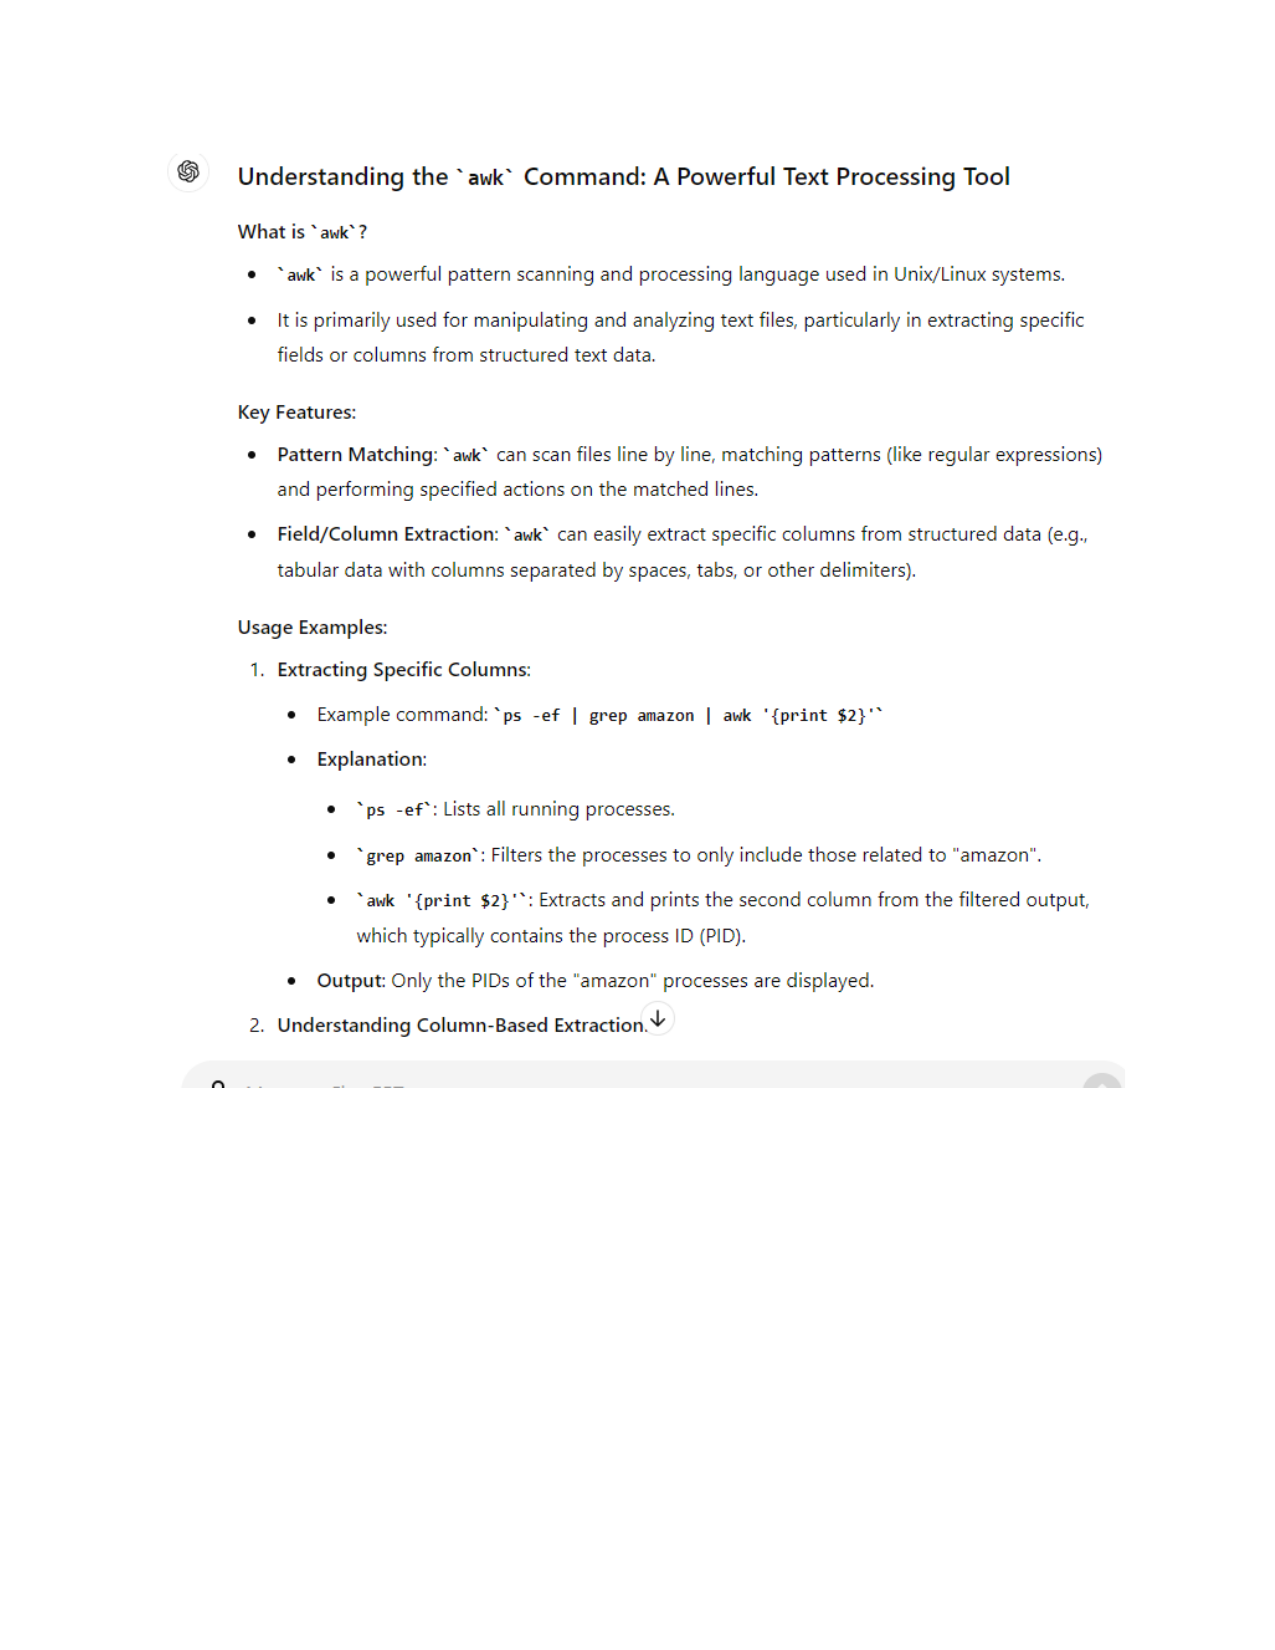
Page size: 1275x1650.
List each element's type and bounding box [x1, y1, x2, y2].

picture [150, 150, 1125, 1088]
